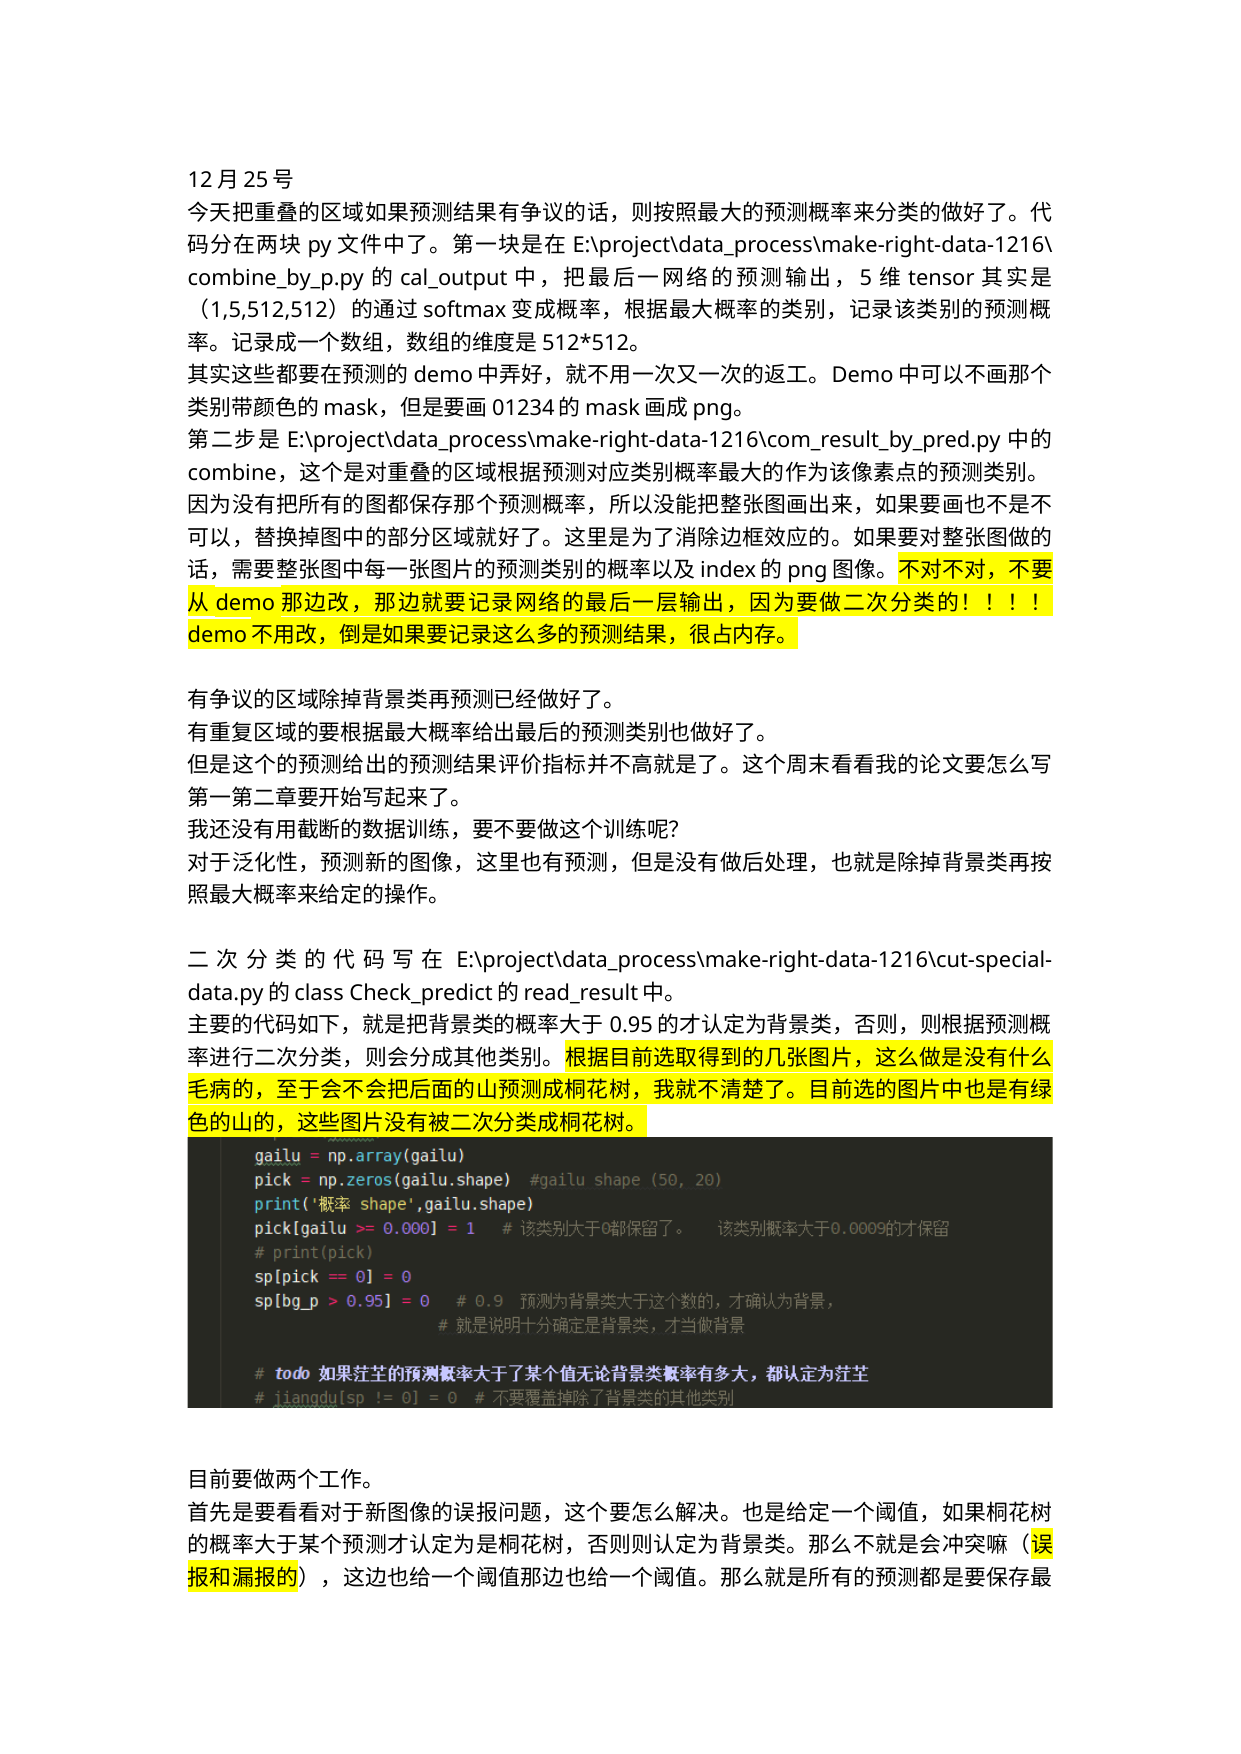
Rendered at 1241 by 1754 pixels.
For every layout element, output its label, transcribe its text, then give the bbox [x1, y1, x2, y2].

text 第二步是E:\project\data_process\make-right-data-1216\com_result_by_pred.py中的combine，这个是对重叠的区域根据预测对应类别概率最大的作为该像素点的预测类别。因为没有把所有的图都保存那个预测概率，所以没能把整张图画出来，如果要画也不是不可以，替换掉图中的部分区域就好了。这里是为了消除边框效应的。如果要对整张图做的话，需要整张图中每一张图片的预测类别的概率以及index的png图像。不对不对，不要从demo那边改，那边就要记录网络的最后一层输出，因为要做二次分类的！！！！demo不用改，倒是如果要记录这么多的预测结果，很占内存。 [187, 422, 1053, 649]
picture [187, 1137, 1053, 1408]
text 有重复区域的要根据最大概率给出最后的预测类别也做好了。 [187, 714, 1053, 747]
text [187, 1494, 1053, 1592]
text 有争议的区域除掉背景类再预测已经做好了。 [187, 682, 1053, 714]
text 二次分类的代码写在E:\project\data_process\make-right-data-1216\cut-special-data.py的class Check_predict的read_result中。 [187, 942, 1053, 1007]
text 主要的代码如下，就是把背景类的概率大于0.95的才认定为背景类，否则，则根据预测概率进行二次分类，则会分成其他类别。根据目前选取得到的几张图片，这么做是没有什么毛病的，至于会不会把后面的山预测成桐花树，我就不清楚了。目前选的图片中也是有绿色的山的，这些图片没有被二次分类成桐花树。 [187, 1007, 1053, 1137]
text 其实这些都要在预测的demo中弄好，就不用一次又一次的返工。Demo中可以不画那个类别带颜色的mask，但是要画01234的mask画成png。 [187, 357, 1053, 422]
text 12月25号 [187, 162, 1053, 194]
text 但是这个的预测给出的预测结果评价指标并不高就是了。这个周末看看我的论文要怎么写。第一第二章要开始写起来了。 [187, 747, 1053, 812]
text 今天把重叠的区域如果预测结果有争议的话，则按照最大的预测概率来分类的做好了。代码分在两块py文件中了。第一块是在E:\project\data_process\make-right-data-1216\combine_by_p.py的cal_output中，把最后一网络的预测输出，5维tensor其实是（1,5,512,512）的通过softmax变成概率，根据最大概率的类别，记录该类别的预测概率。记录成一个数组，数组的维度是512*512。 [187, 194, 1053, 357]
text 我还没有用截断的数据训练，要不要做这个训练呢？ [187, 812, 1053, 844]
text 对于泛化性，预测新的图像，这里也有预测，但是没有做后处理，也就是除掉背景类再按照最大概率来给定的操作。 [187, 844, 1053, 909]
text 目前要做两个工作。 [187, 1462, 1053, 1494]
